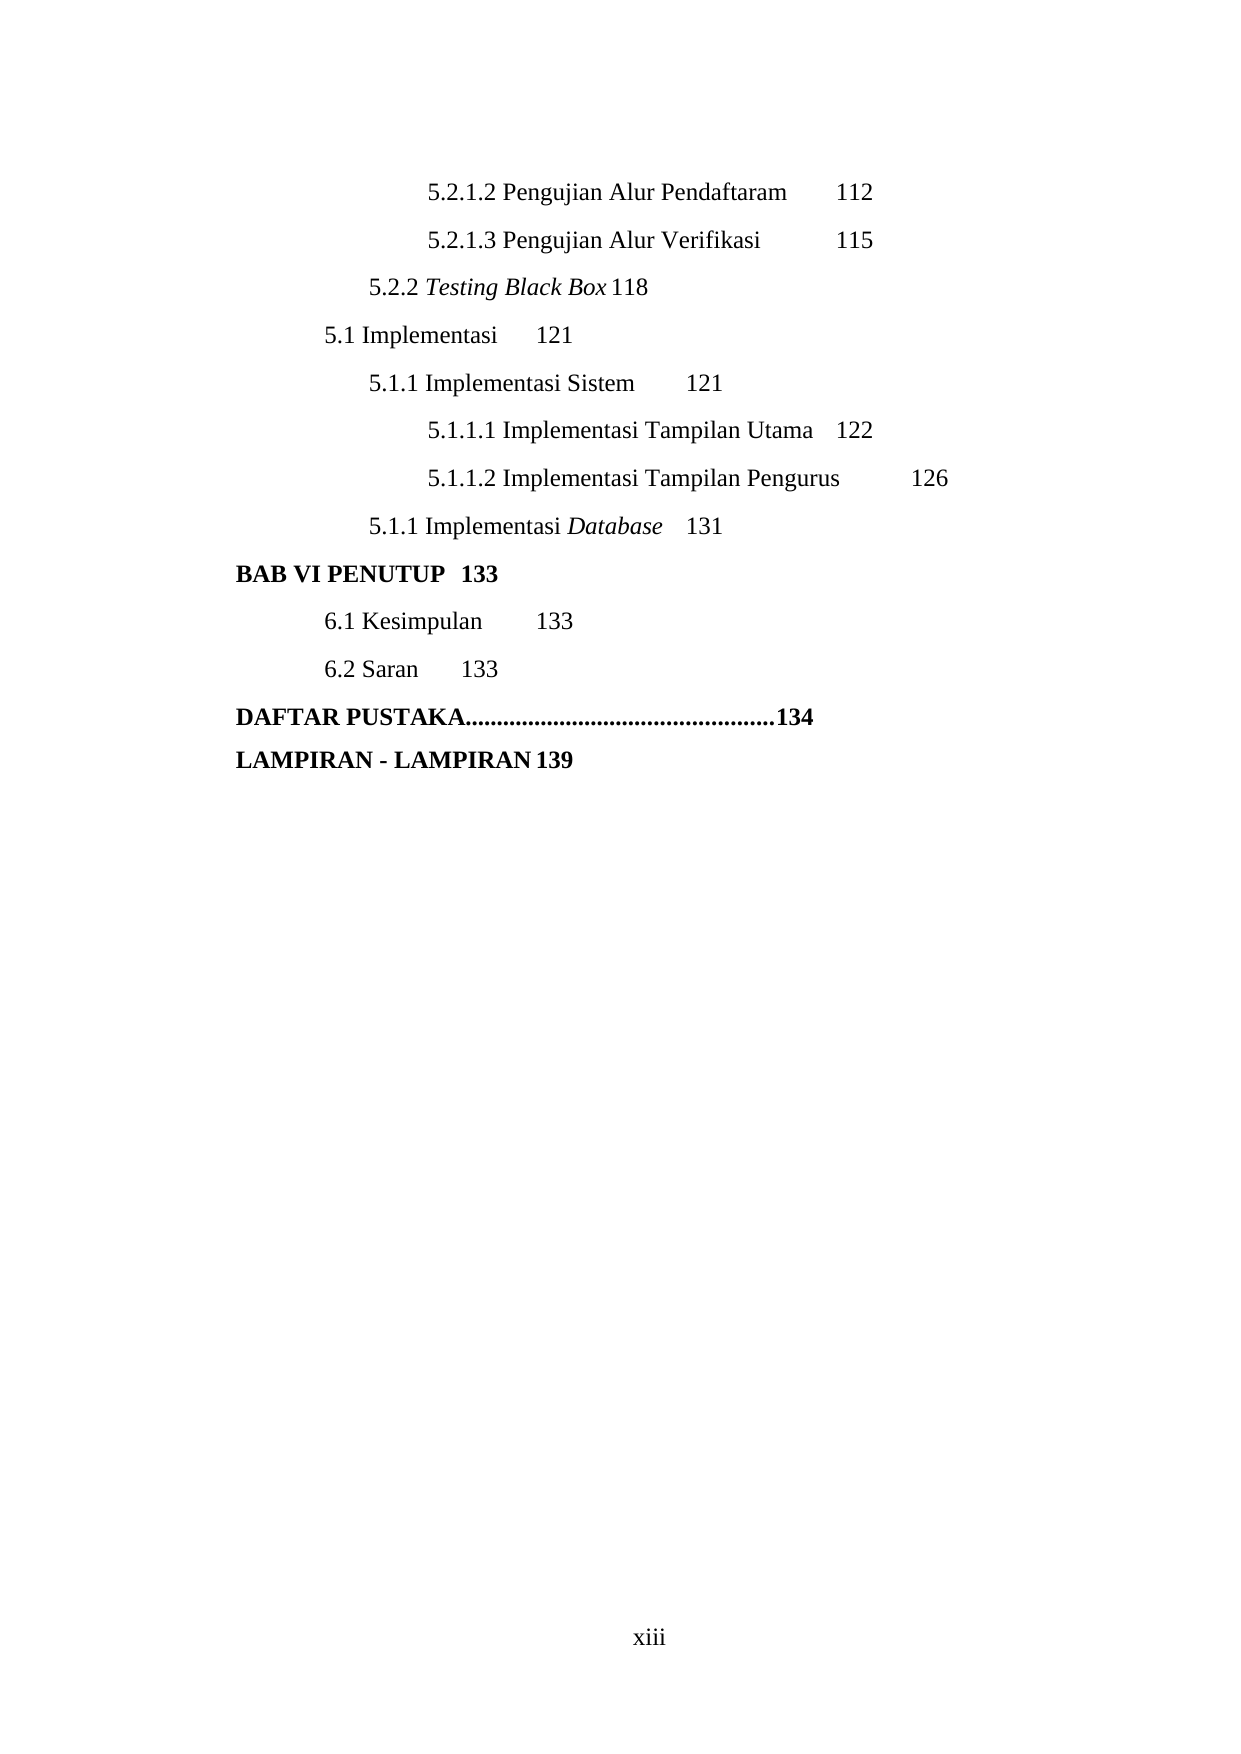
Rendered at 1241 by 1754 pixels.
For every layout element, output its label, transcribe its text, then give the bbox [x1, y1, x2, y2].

text 5.2.1.2 Pengujian Alur Pendaftaram 112 [236, 177, 1063, 206]
text LAMPIRAN - LAMPIRAN 139 [236, 745, 1063, 774]
text 5.2.1.3 Pengujian Alur Verifikasi 115 [236, 225, 1063, 253]
text 5.1.1.2 Implementasi Tampilan Pengurus 126 [236, 463, 1063, 492]
text 5.1.1.1 Implementasi Tampilan Utama 122 [236, 416, 1063, 444]
text 6.1 Kesimpulan 133 [236, 606, 1063, 635]
text DAFTAR PUSTAKA 134 [236, 702, 1063, 731]
text 5.1.1 Implementasi Database 131 [236, 511, 1063, 540]
text 6.2 Saran 133 [236, 654, 1063, 683]
text 5.1.1 Implementasi Sistem 121 [236, 368, 1063, 397]
text 5.1 Implementasi 121 [236, 320, 1063, 349]
text 5.2.2 Testing Black Box 118 [236, 272, 1063, 301]
text BAB VI PENUTUP 133 [236, 559, 1063, 587]
